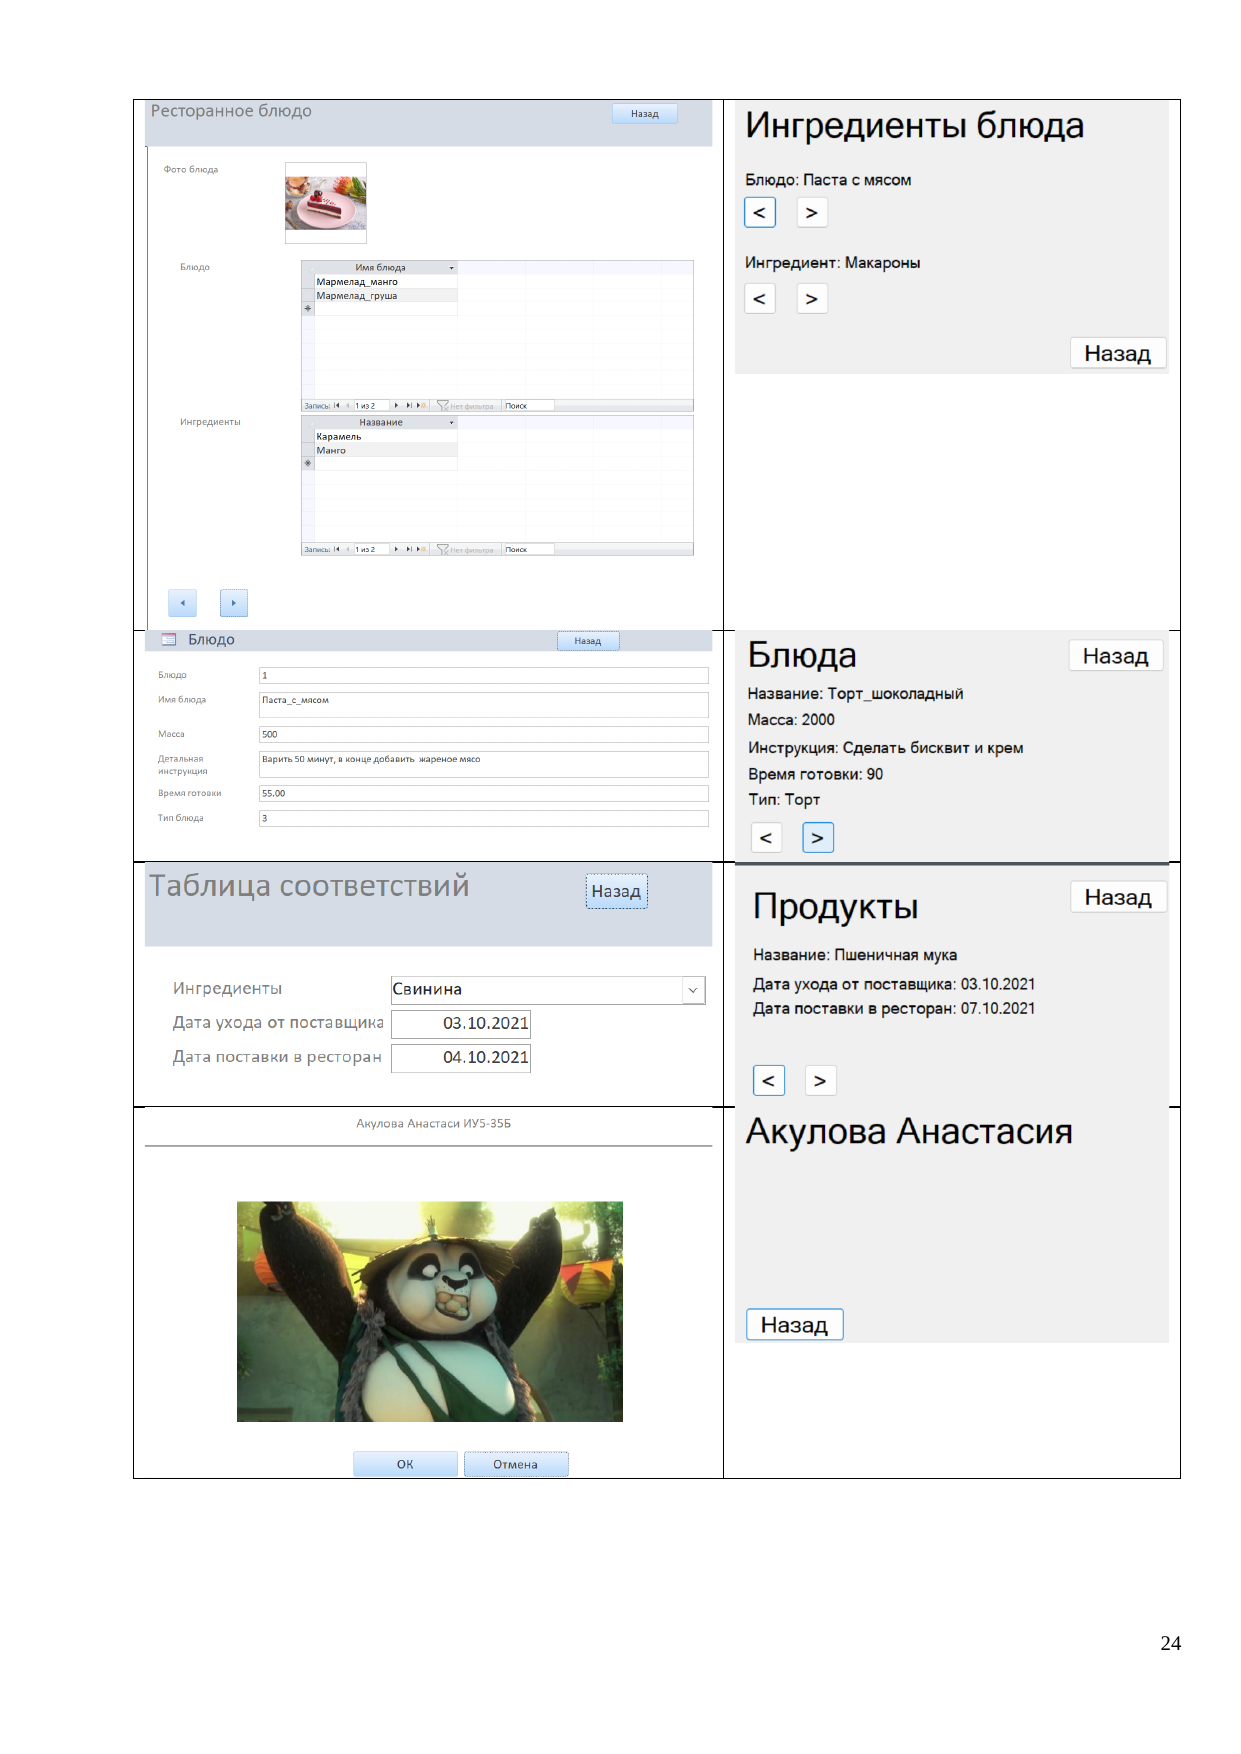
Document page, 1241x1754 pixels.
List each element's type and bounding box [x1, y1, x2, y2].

picture [144, 100, 713, 833]
table_cell [134, 863, 723, 1106]
table_cell [134, 1108, 144, 1478]
table_cell [134, 100, 144, 630]
picture [144, 862, 713, 1079]
table_cell [713, 100, 723, 630]
table_cell [724, 863, 734, 1106]
picture [734, 100, 1170, 374]
table_cell [134, 631, 723, 861]
picture [144, 1107, 713, 1478]
table_cell [1170, 631, 1180, 861]
table_cell [713, 1108, 723, 1478]
table_cell [724, 631, 734, 861]
table_cell [724, 1108, 1180, 1478]
picture [734, 630, 1170, 1343]
table_cell [724, 100, 1180, 630]
table_cell [1170, 863, 1180, 1106]
